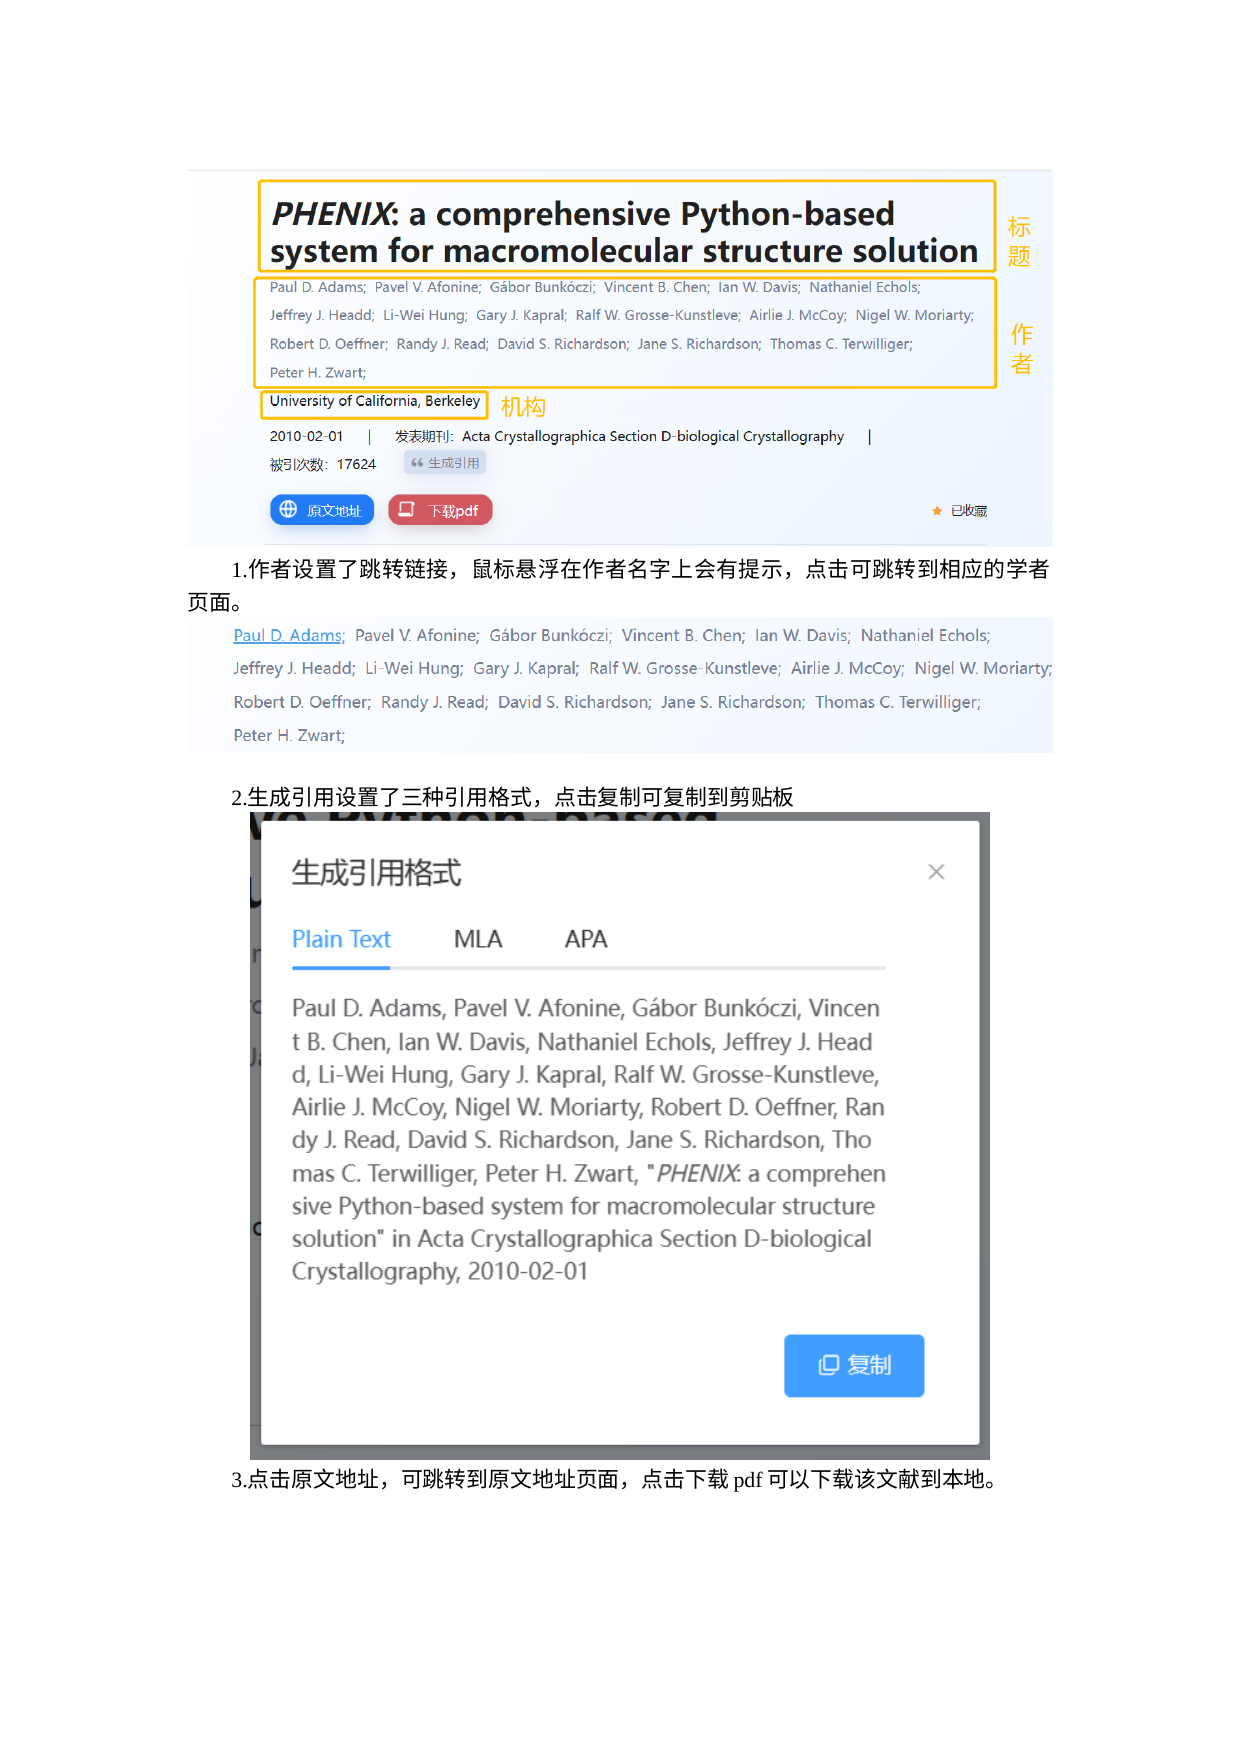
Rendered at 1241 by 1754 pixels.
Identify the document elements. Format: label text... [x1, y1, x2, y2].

picture [187, 162, 1053, 547]
picture [250, 812, 990, 1460]
text 2.生成引用设置了三种引用格式，点击复制可复制到剪贴板 [187, 779, 1053, 812]
text 3.点击原文地址，可跳转到原文地址页面，点击下载pdf可以下载该文献到本地。 [187, 1462, 1053, 1494]
picture [187, 617, 1053, 753]
text 1.作者设置了跳转链接，鼠标悬浮在作者名字上会有提示，点击可跳转到相应的学者页面。 [187, 552, 1053, 617]
